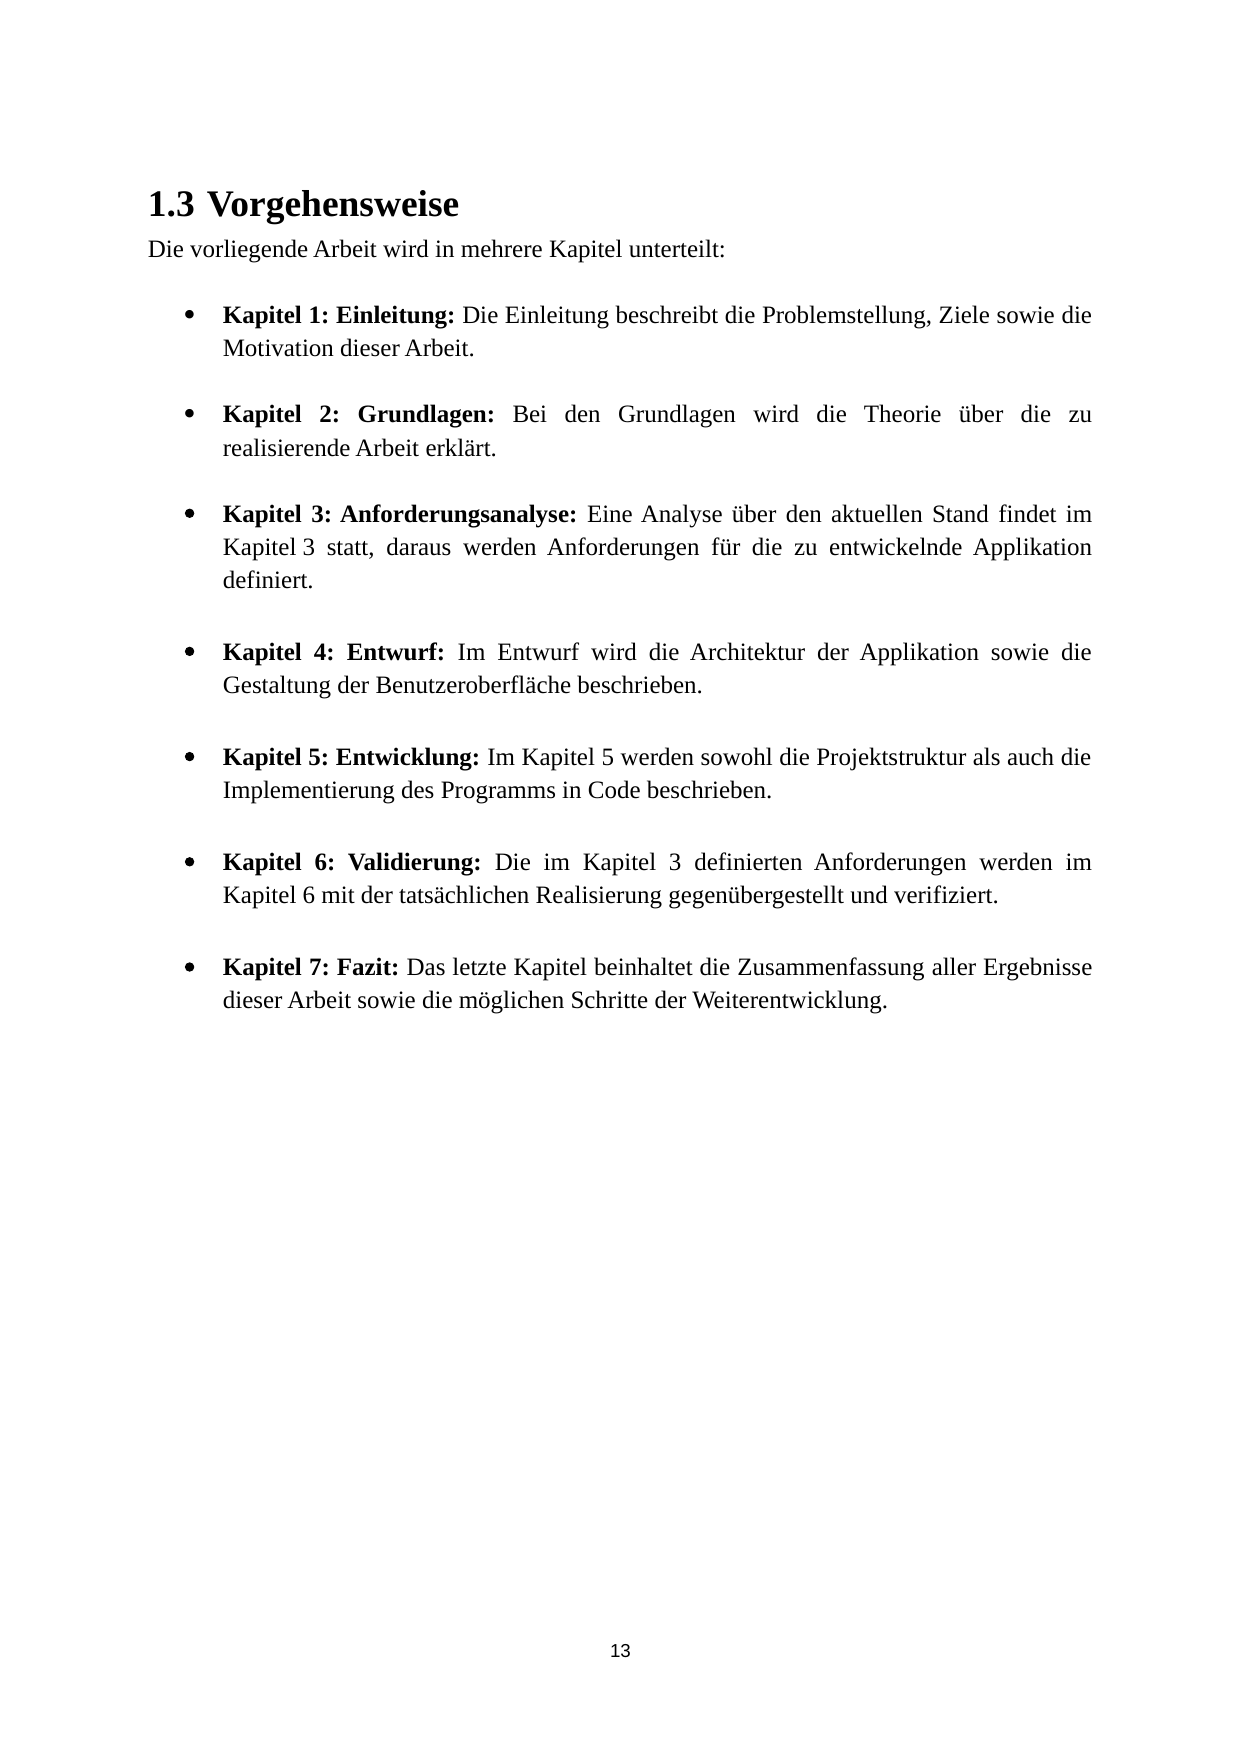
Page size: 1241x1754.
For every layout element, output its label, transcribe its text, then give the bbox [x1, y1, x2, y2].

list Kapitel 2: Grundlagen: Bei den Grundlagen wird die Theorie über die zu realisierende Arbeit erklärt. [185, 399, 1093, 461]
subtitle Vorgehensweise [148, 181, 1093, 224]
list Kapitel 3: Anforderungsanalyse: Eine Analyse über den aktuellen Stand findet im Kapitel 3 statt, daraus werden Anforderungen für die zu entwickelnde Applikation definiert. [185, 499, 1093, 593]
list Kapitel 6: Validierung: Die im Kapitel 3 definierten Anforderungen werden im Kapitel 6 mit der tatsächlichen Realisierung gegenübergestellt und verifiziert. [185, 847, 1093, 909]
text Die vorliegende Arbeit wird in mehrere Kapitel unterteilt: [148, 234, 1093, 263]
list Kapitel 4: Entwurf: Im Entwurf wird die Architektur der Applikation sowie die Gestaltung der Benutzeroberfläche beschrieben. [185, 637, 1093, 699]
list Kapitel 1: Einleitung: Die Einleitung beschreibt die Problemstellung, Ziele sowie die Motivation dieser Arbeit. [185, 301, 1093, 362]
list Kapitel 7: Fazit: Das letzte Kapitel beinhaltet die Zusammenfassung aller Ergebnisse dieser Arbeit sowie die möglichen Schritte der Weiterentwicklung. [185, 952, 1093, 1014]
list Kapitel 5: Entwicklung: Im Kapitel 5 werden sowohl die Projektstruktur als auch die Implementierung des Programms in Code beschrieben. [185, 742, 1093, 804]
